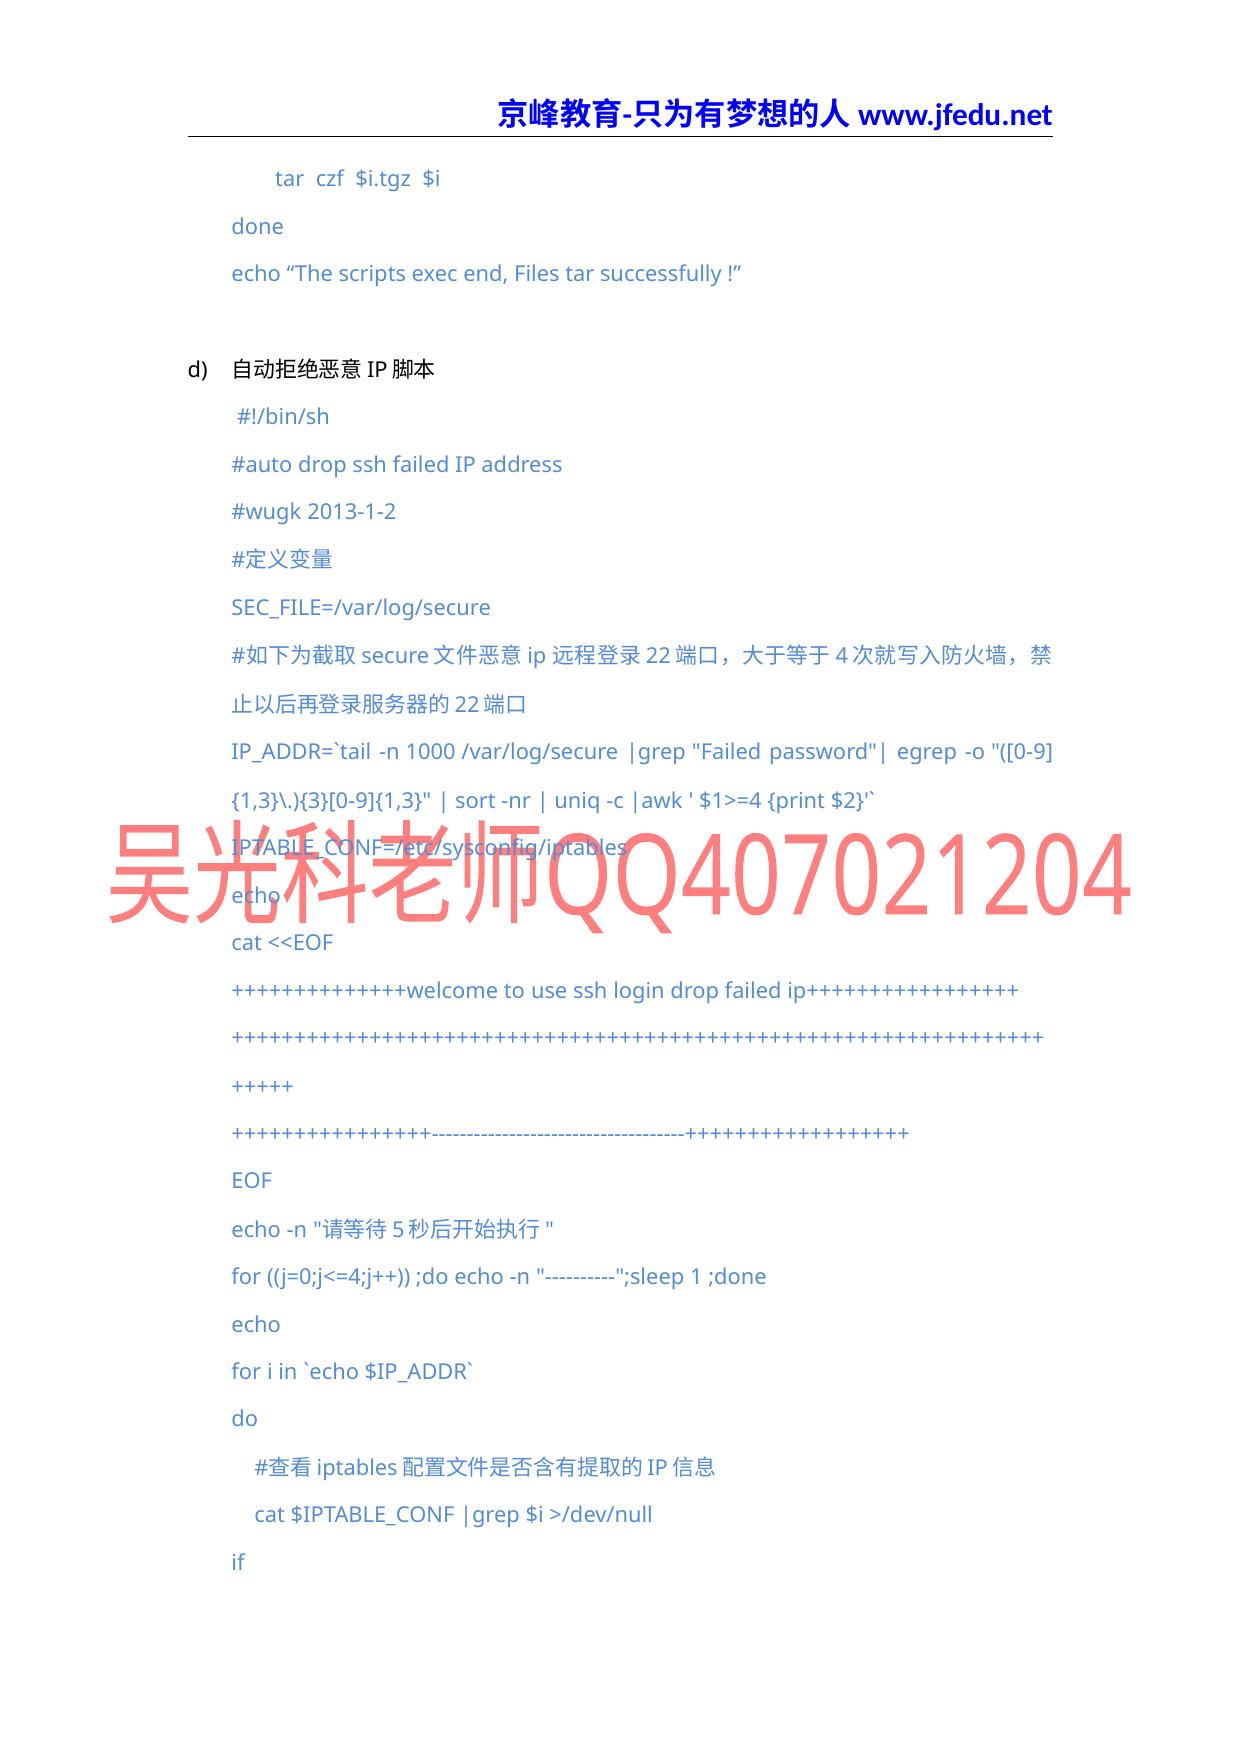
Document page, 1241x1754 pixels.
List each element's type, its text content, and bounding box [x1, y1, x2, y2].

text cat $IPTABLE_CONF |grep $i >/dev/null [231, 1498, 1053, 1530]
text echo [231, 878, 1053, 911]
text IPTABLE_CONF=/etc/sysconfig/iptables [231, 831, 1053, 863]
text for ((j=0;j<=4;j++)) ;do echo -n "----------";sleep 1 ;done [231, 1260, 1053, 1292]
text #wugk 2013-1-2 [231, 495, 1053, 527]
text tar czf $i.tgz $i [231, 162, 1053, 194]
text #查看iptables配置文件是否含有提取的IP信息 [231, 1449, 1053, 1482]
text done [231, 209, 1053, 242]
text IP_ADDR=`tail -n 1000 /var/log/secure |grep "Failed password"| egrep -o "([0-9]{1,3}\.){3}[0-9]{1,3}" | sort -nr | uniq -c |awk ' $1>=4 {print $2}'` [231, 735, 1053, 816]
text cat <<EOF [231, 926, 1053, 958]
text #如下为截取secure文件恶意ip 远程登录22端口，大于等于4次就写入防火墙，禁止以后再登录服务器的22端口 [231, 638, 1053, 719]
text for i in `echo $IP_ADDR` [231, 1355, 1053, 1387]
text #!/bin/sh [231, 400, 1053, 432]
text if [231, 1545, 1053, 1578]
text do [231, 1402, 1053, 1434]
text ++++++++++++++++------------------------------------++++++++++++++++++ [231, 1117, 1053, 1149]
text ++++++++++++++++++++++++++++++++++++++++++++++++++++++++++++++++++++++ [231, 1021, 1053, 1102]
text echo [231, 1307, 1053, 1340]
list 自动拒绝恶意IP脚本 [187, 352, 1053, 384]
text SEC_FILE=/var/log/secure [231, 590, 1053, 623]
text #auto drop ssh failed IP address [231, 447, 1053, 480]
text echo “The scripts exec end, Files tar successfully !” [231, 257, 1053, 289]
text ++++++++++++++welcome to use ssh login drop failed ip+++++++++++++++++ [231, 973, 1053, 1006]
text #定义变量 [231, 542, 1053, 574]
text echo -n "请等待5秒后开始执行 " [231, 1212, 1053, 1244]
text EOF [231, 1164, 1053, 1197]
